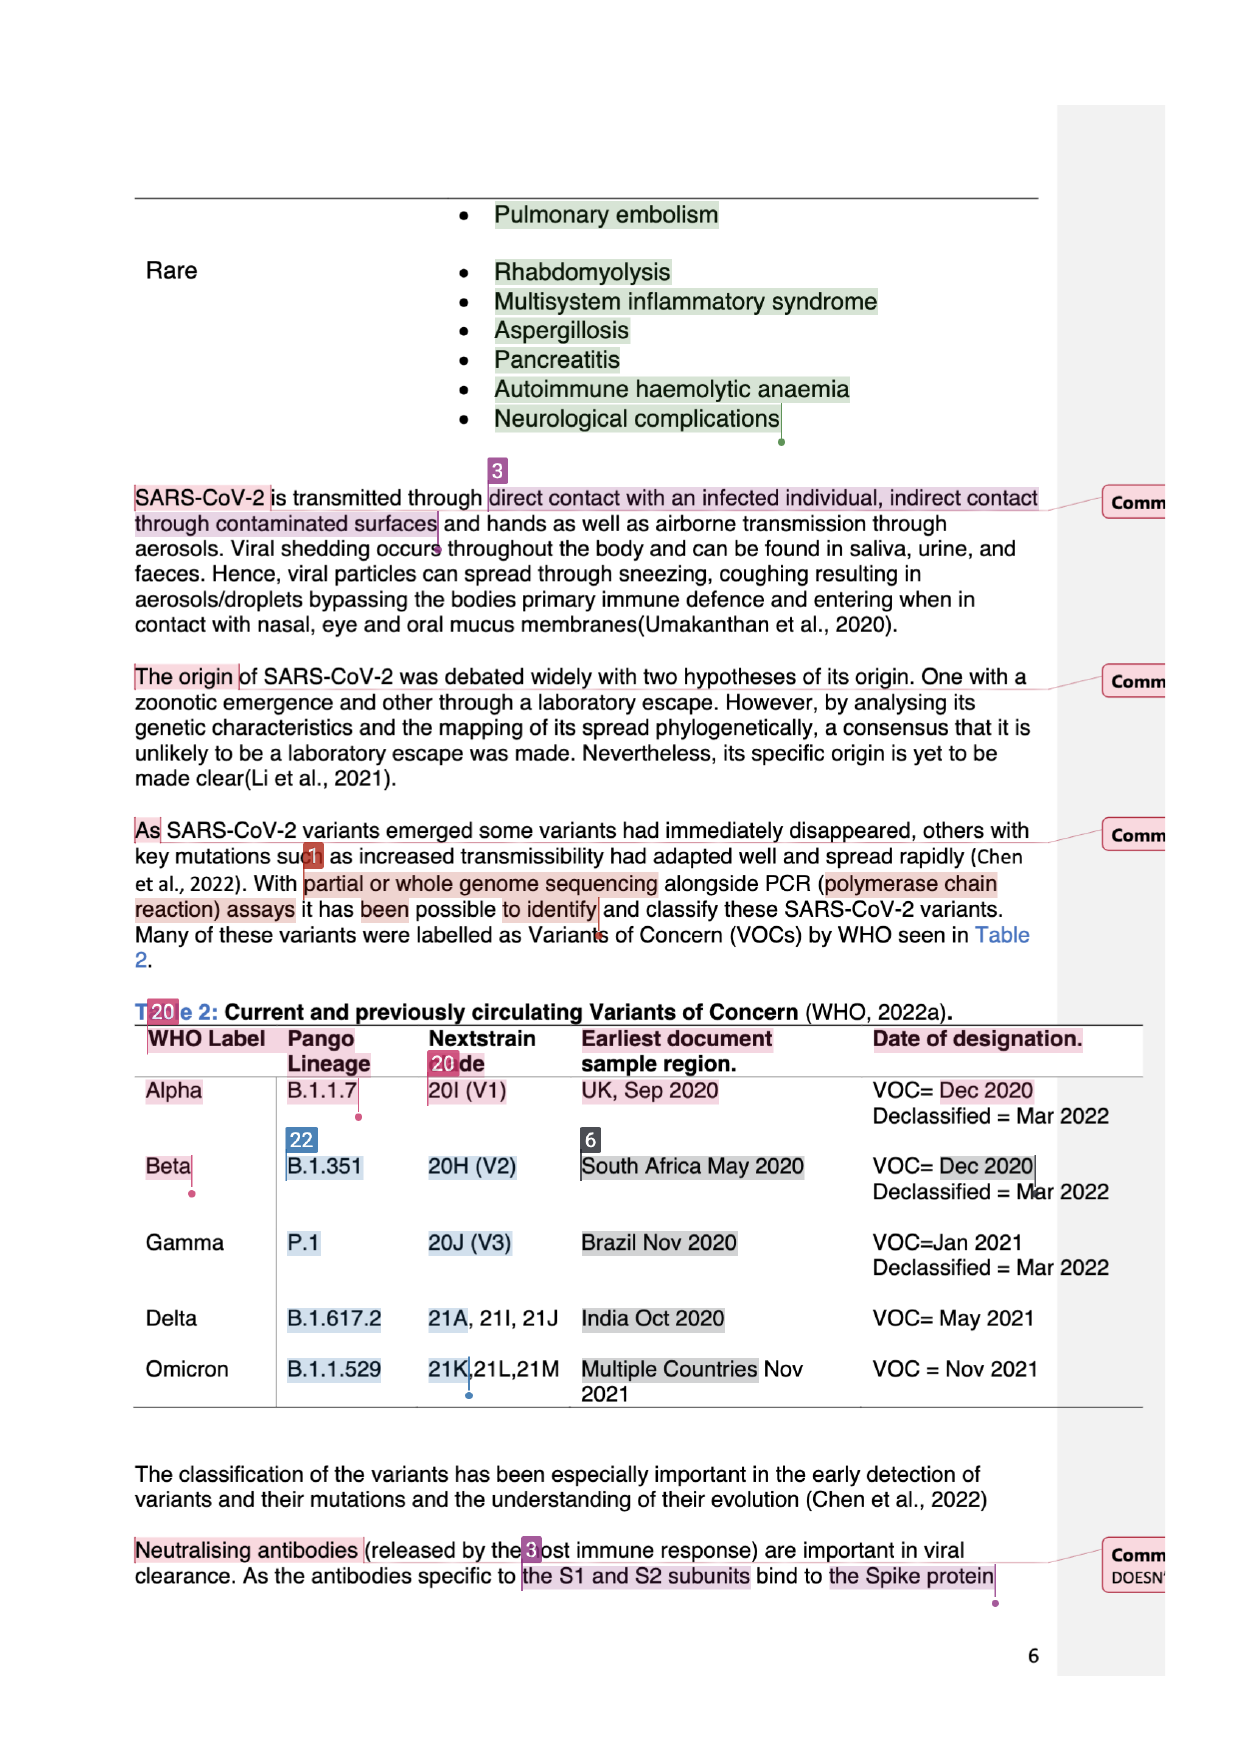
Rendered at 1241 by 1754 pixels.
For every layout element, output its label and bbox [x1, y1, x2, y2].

picture [75, 105, 1166, 1676]
